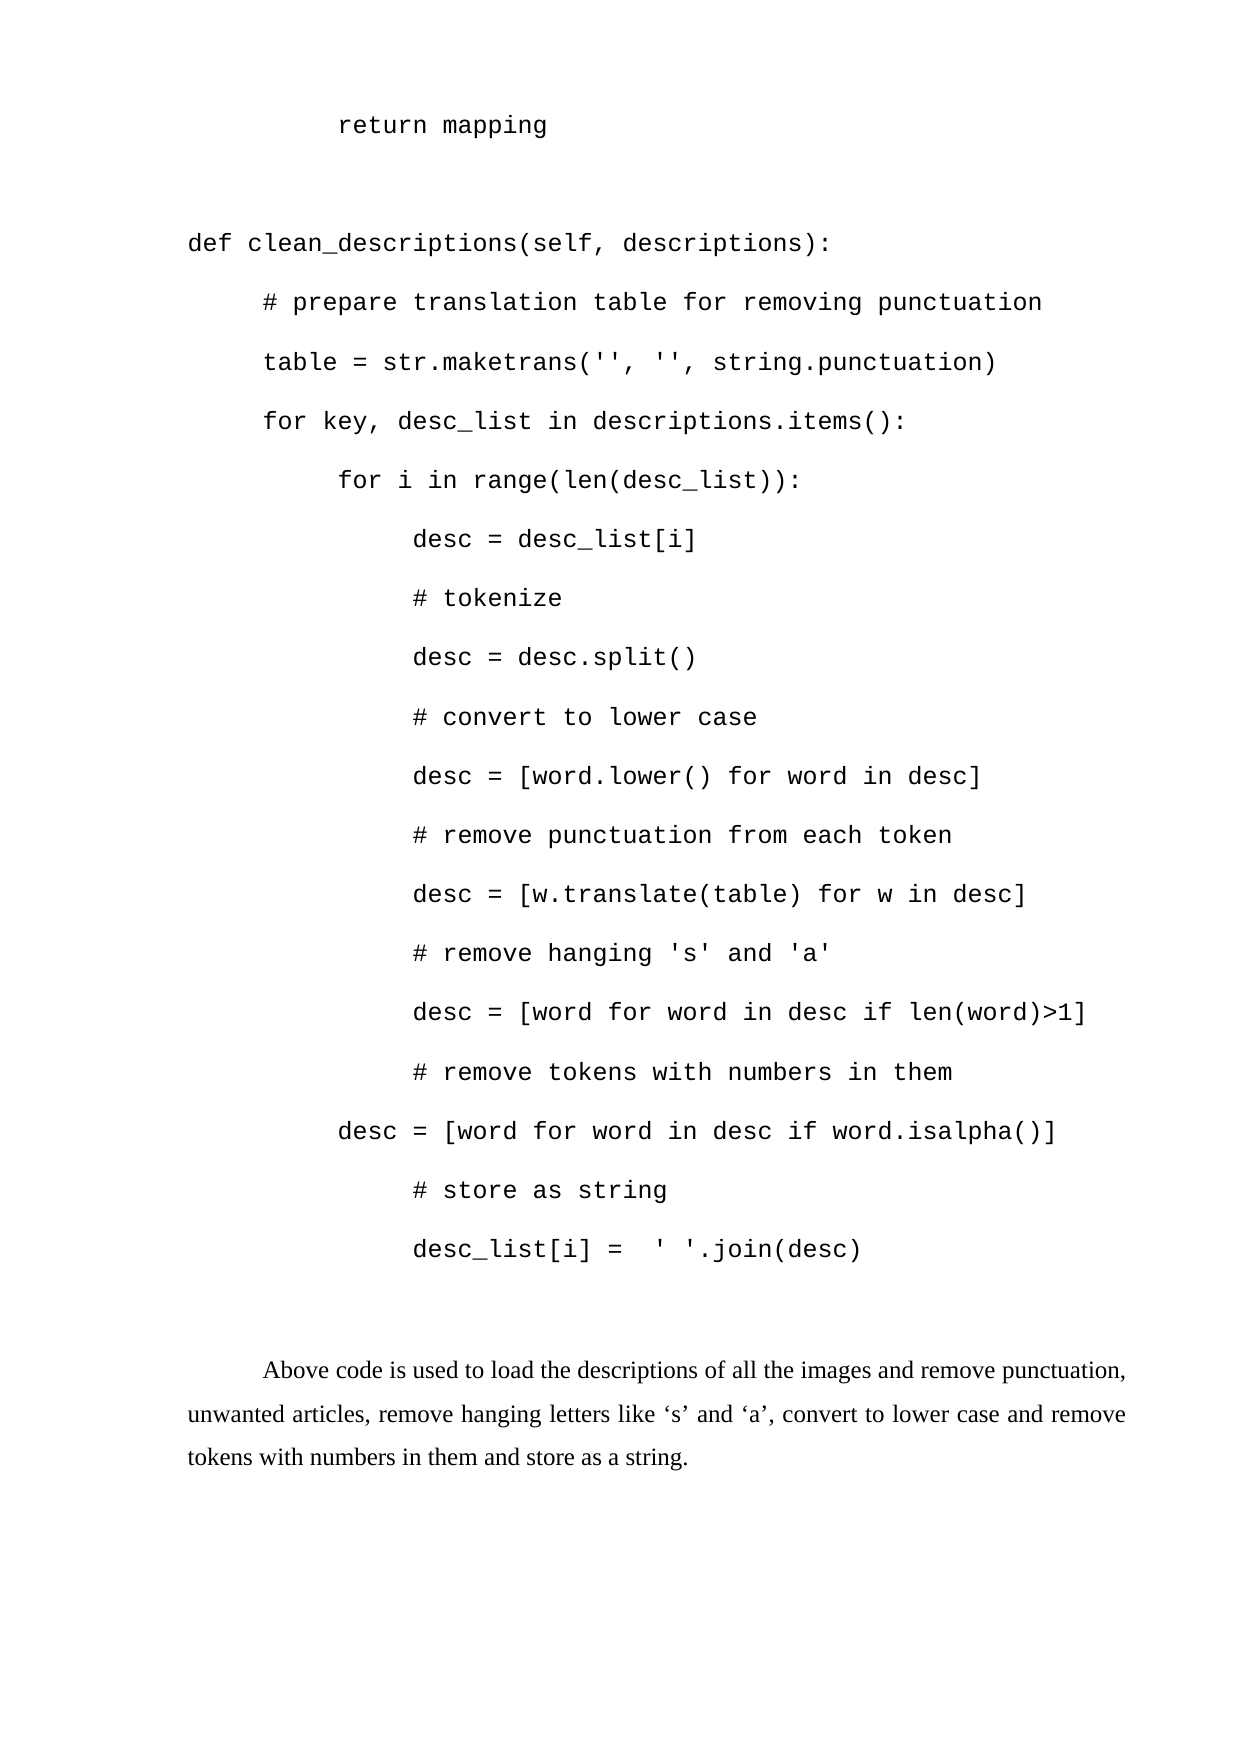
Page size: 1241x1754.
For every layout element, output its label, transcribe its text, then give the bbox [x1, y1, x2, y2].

text desc = [word.lower() for word in desc] [187, 763, 1128, 792]
text desc = desc.split() [187, 645, 1128, 673]
text # store as string [187, 1177, 1128, 1206]
text # remove hanging 's' and 'a' [187, 941, 1128, 969]
text # convert to lower case [187, 704, 1128, 732]
text Above code is used to load the descriptions of all the images and remove punctuation, unwanted articles, remove hanging letters like ‘s’ and ‘a’, convert to lower case and remove tokens with numbers in them and store as a string. [187, 1356, 1128, 1471]
text # remove tokens with numbers in them [187, 1059, 1128, 1087]
text def clean_descriptions(self, descriptions): [187, 231, 1128, 259]
text # tokenize [187, 586, 1128, 614]
text desc = [word for word in desc if word.isalpha()] [187, 1118, 1128, 1147]
text # prepare translation table for removing punctuation [187, 290, 1128, 318]
text desc = [w.translate(table) for w in desc] [187, 882, 1128, 910]
text return mapping [187, 112, 1128, 141]
text for i in range(len(desc_list)): [187, 467, 1128, 496]
text for key, desc_list in descriptions.items(): [187, 408, 1128, 437]
text # remove punctuation from each token [187, 822, 1128, 851]
text desc = desc_list[i] [187, 527, 1128, 555]
text desc_list[i] = ' '.join(desc) [187, 1237, 1128, 1265]
text desc = [word for word in desc if len(word)>1] [187, 1000, 1128, 1028]
text table = str.maketrans('', '', string.punctuation) [187, 349, 1128, 377]
